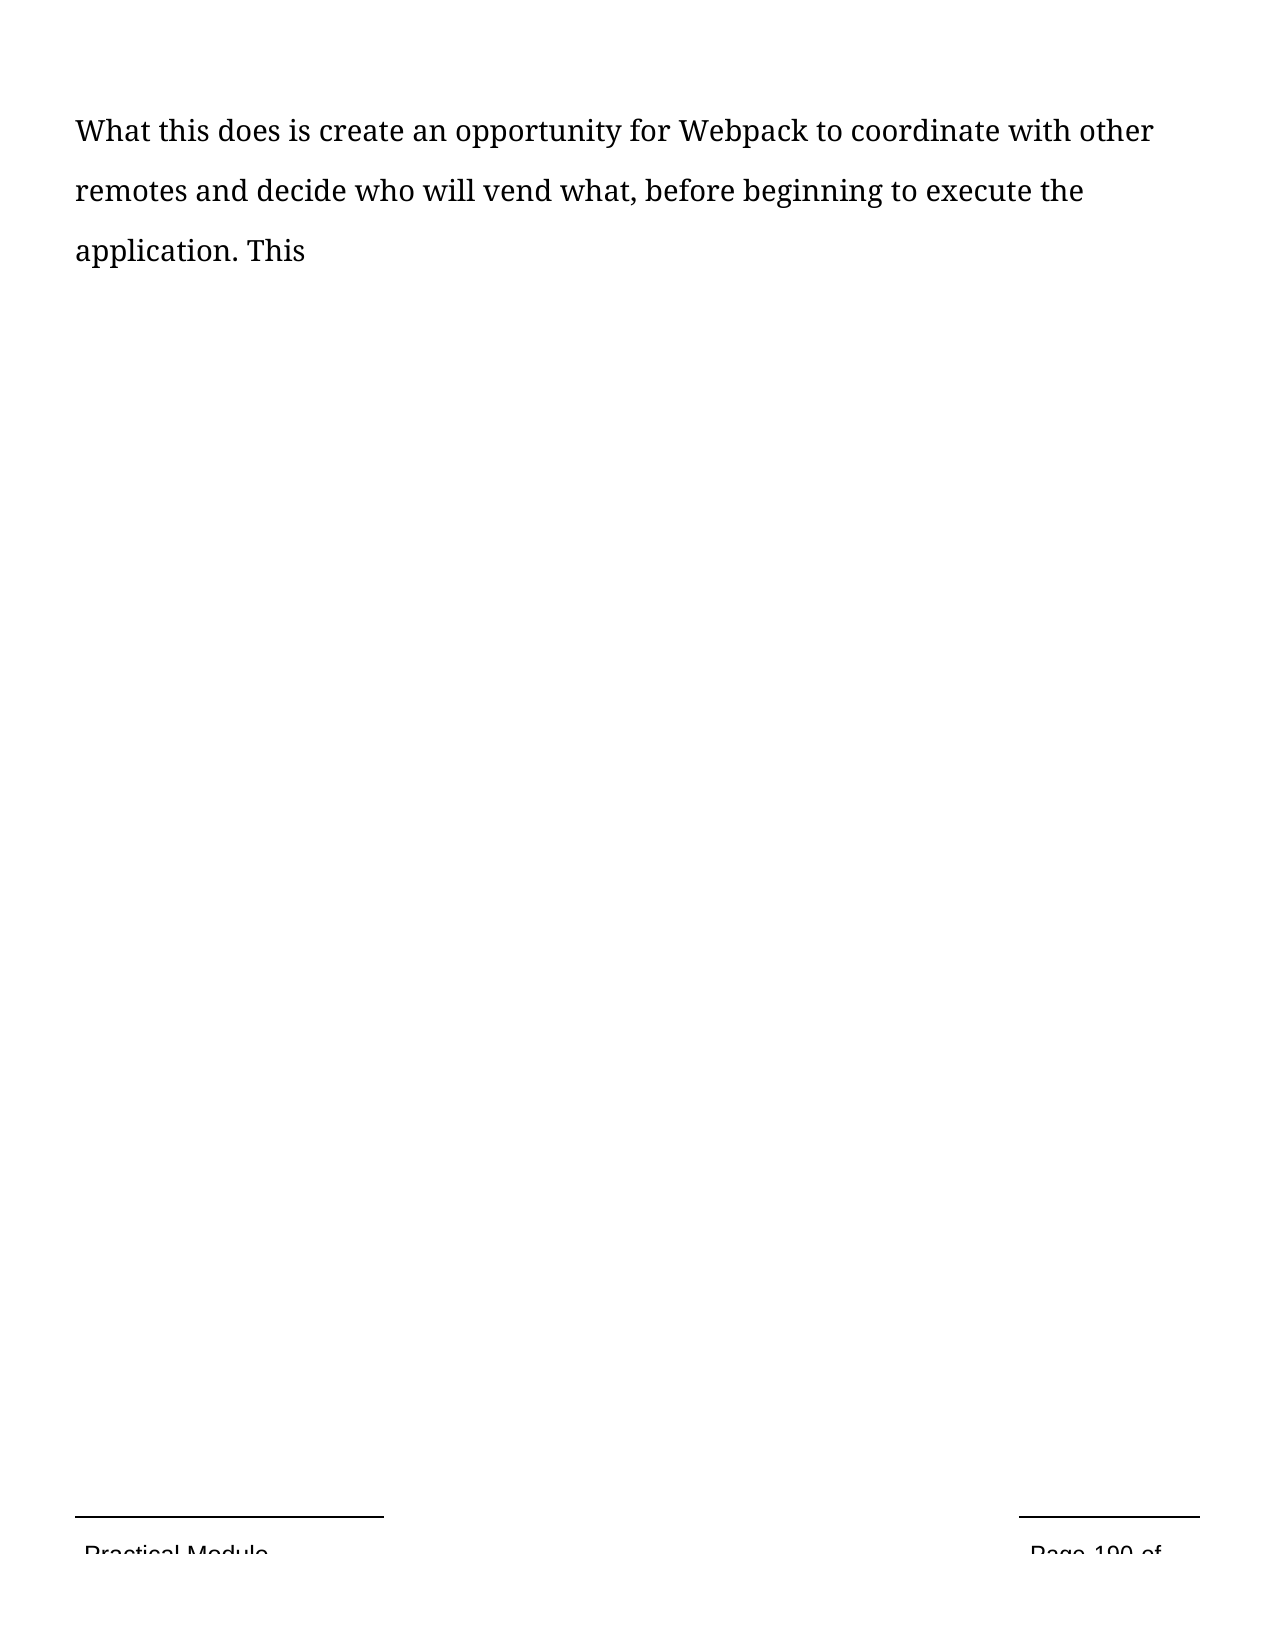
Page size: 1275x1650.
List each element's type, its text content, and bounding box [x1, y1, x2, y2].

text What this does is create an opportunity for Webpack to coordinate with other remotes and decide who will vend what, before beginning to execute the application. This [75, 110, 1199, 270]
